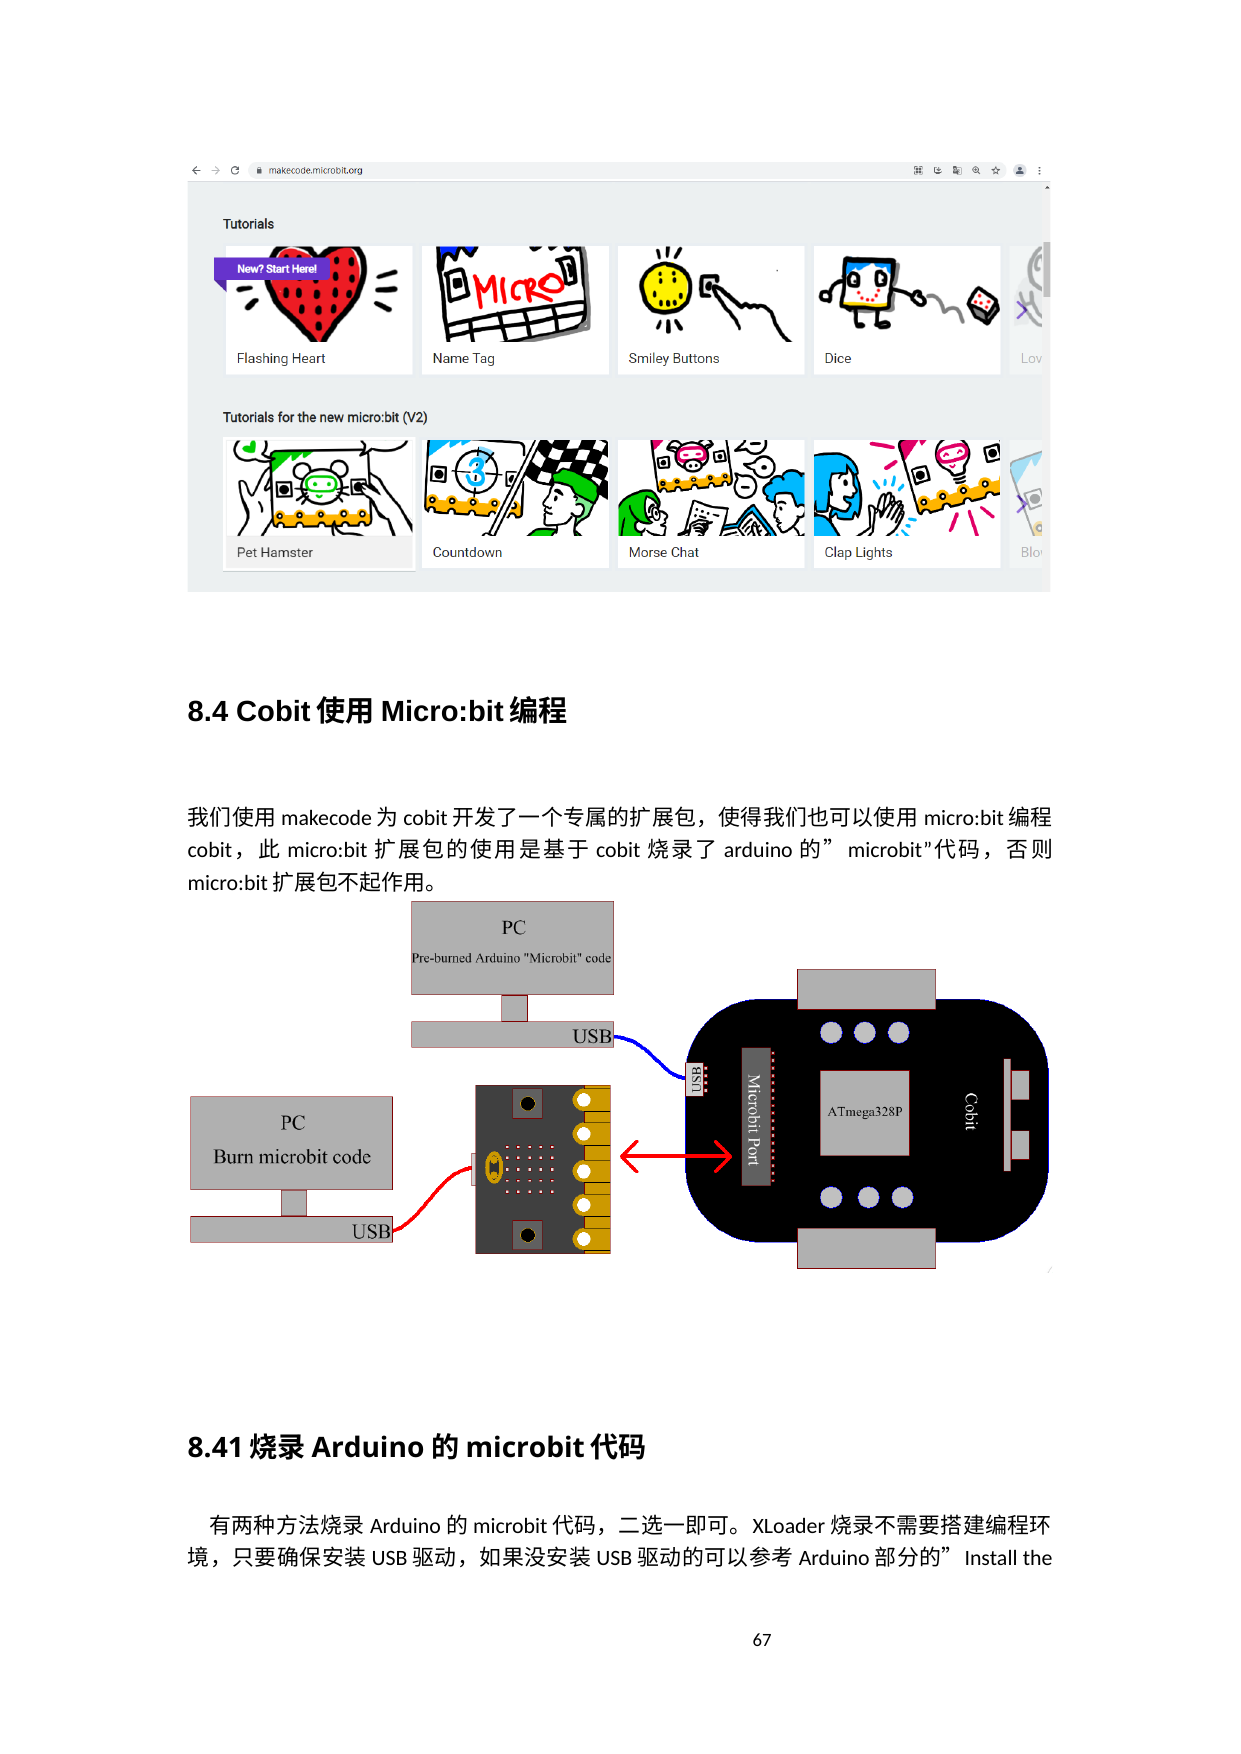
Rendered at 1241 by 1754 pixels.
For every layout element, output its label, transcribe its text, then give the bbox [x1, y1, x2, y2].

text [187, 1507, 1053, 1572]
subtitle 8.41烧录Arduino 的microbit代码 [187, 1413, 1053, 1478]
subtitle 8.4 Cobit使用Micro:bit编程 [187, 677, 1053, 742]
picture [187, 896, 1053, 1273]
text 我们使用makecode为cobit开发了一个专属的扩展包，使得我们也可以使用micro:bit编程cobit，此micro:bit扩展包的使用是基于cobit烧录了arduino的”microbit”代码，否则micro:bit扩展包不起作用。 [187, 799, 1053, 896]
picture [187, 162, 1051, 592]
